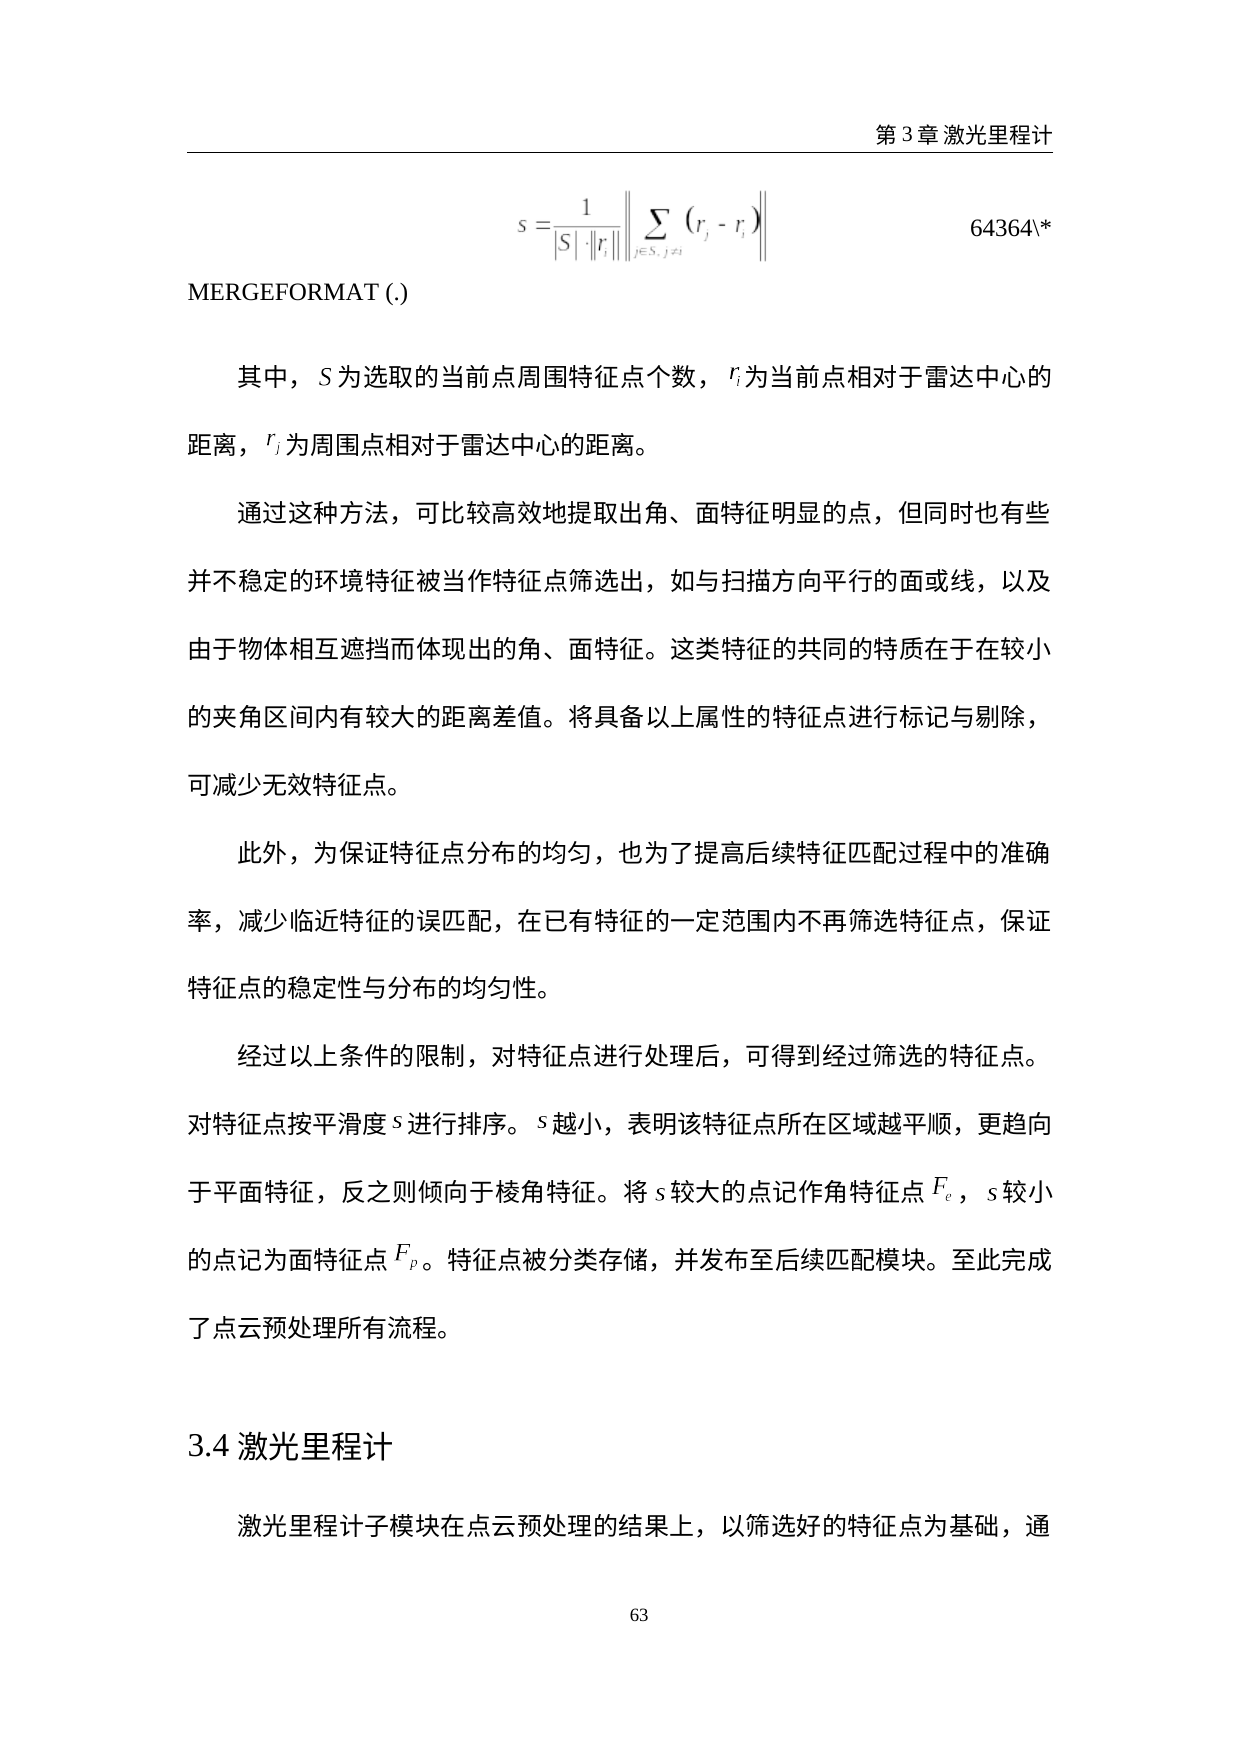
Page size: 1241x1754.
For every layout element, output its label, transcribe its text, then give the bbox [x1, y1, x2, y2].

text 经过以上条件的限制，对特征点进行处理后，可得到经过筛选的特征点。对特征点按平滑度进行排序。越小，表明该特征点所在区域越平顺，更趋向于平面特征，反之则倾向于棱角特征。将较大的点记作角特征点，较小的点记为面特征点。特征点被分类存储，并发布至后续匹配模块。至此完成了点云预处理所有流程。 [187, 1021, 1053, 1361]
text 此外，为保证特征点分布的均匀，也为了提高后续特征匹配过程中的准确率，减少临近特征的误匹配，在已有特征的一定范围内不再筛选特征点，保证特征点的稳定性与分布的均匀性。 [187, 817, 1053, 1021]
text 其中，为选取的当前点周围特征点个数，为当前点相对于雷达中心的距离，为周围点相对于雷达中心的距离。 [187, 342, 1053, 478]
text 通过这种方法，可比较高效地提取出角、面特征明显的点，但同时也有些并不稳定的环境特征被当作特征点筛选出，如与扫描方向平行的面或线，以及由于物体相互遮挡而体现出的角、面特征。这类特征的共同的特质在于在较小的夹角区间内有较大的距离差值。将具备以上属性的特征点进行标记与剔除，可减少无效特征点。 [187, 478, 1053, 817]
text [187, 1491, 1053, 1559]
text 3.4 激光里程计 [187, 1411, 1053, 1478]
